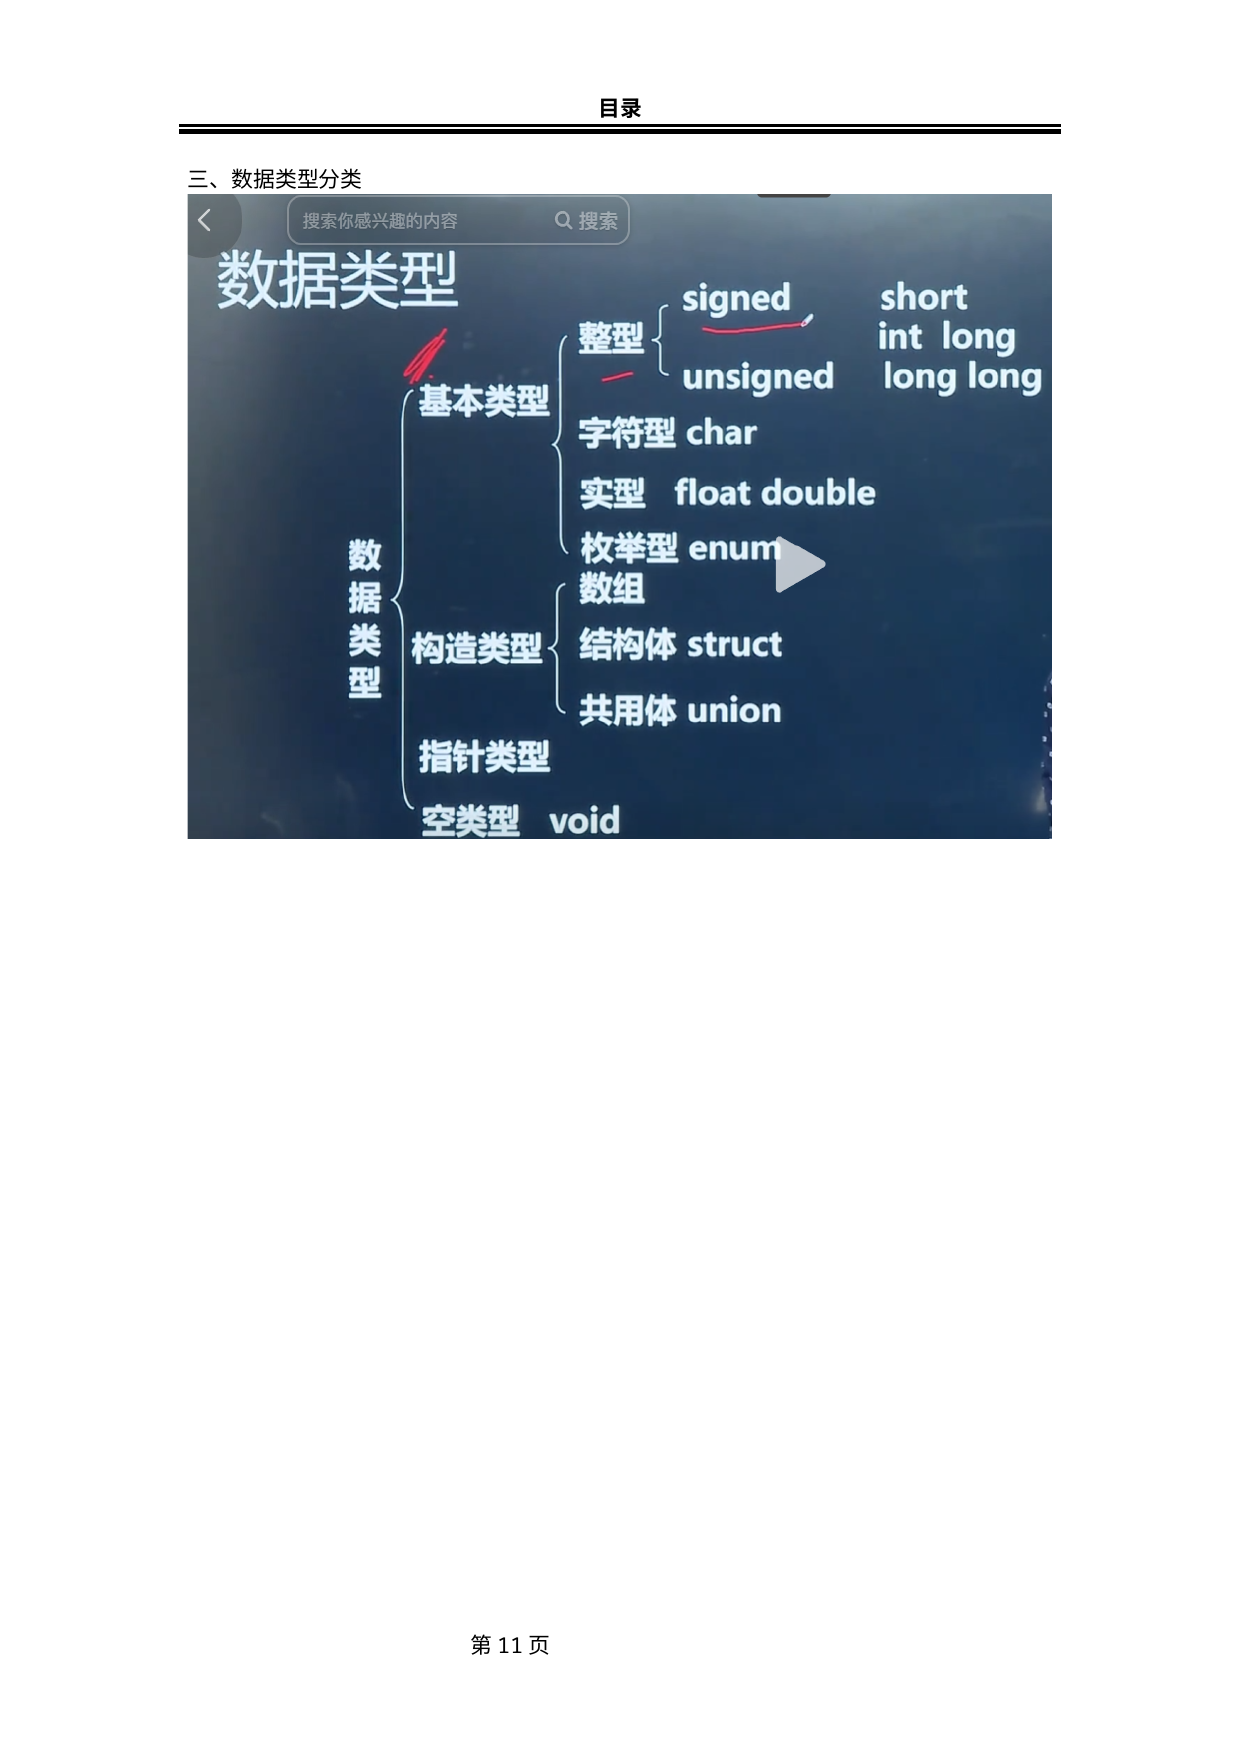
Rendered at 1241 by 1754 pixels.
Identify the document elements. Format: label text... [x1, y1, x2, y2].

picture [187, 194, 1052, 839]
list 数据类型分类 [187, 162, 1053, 194]
